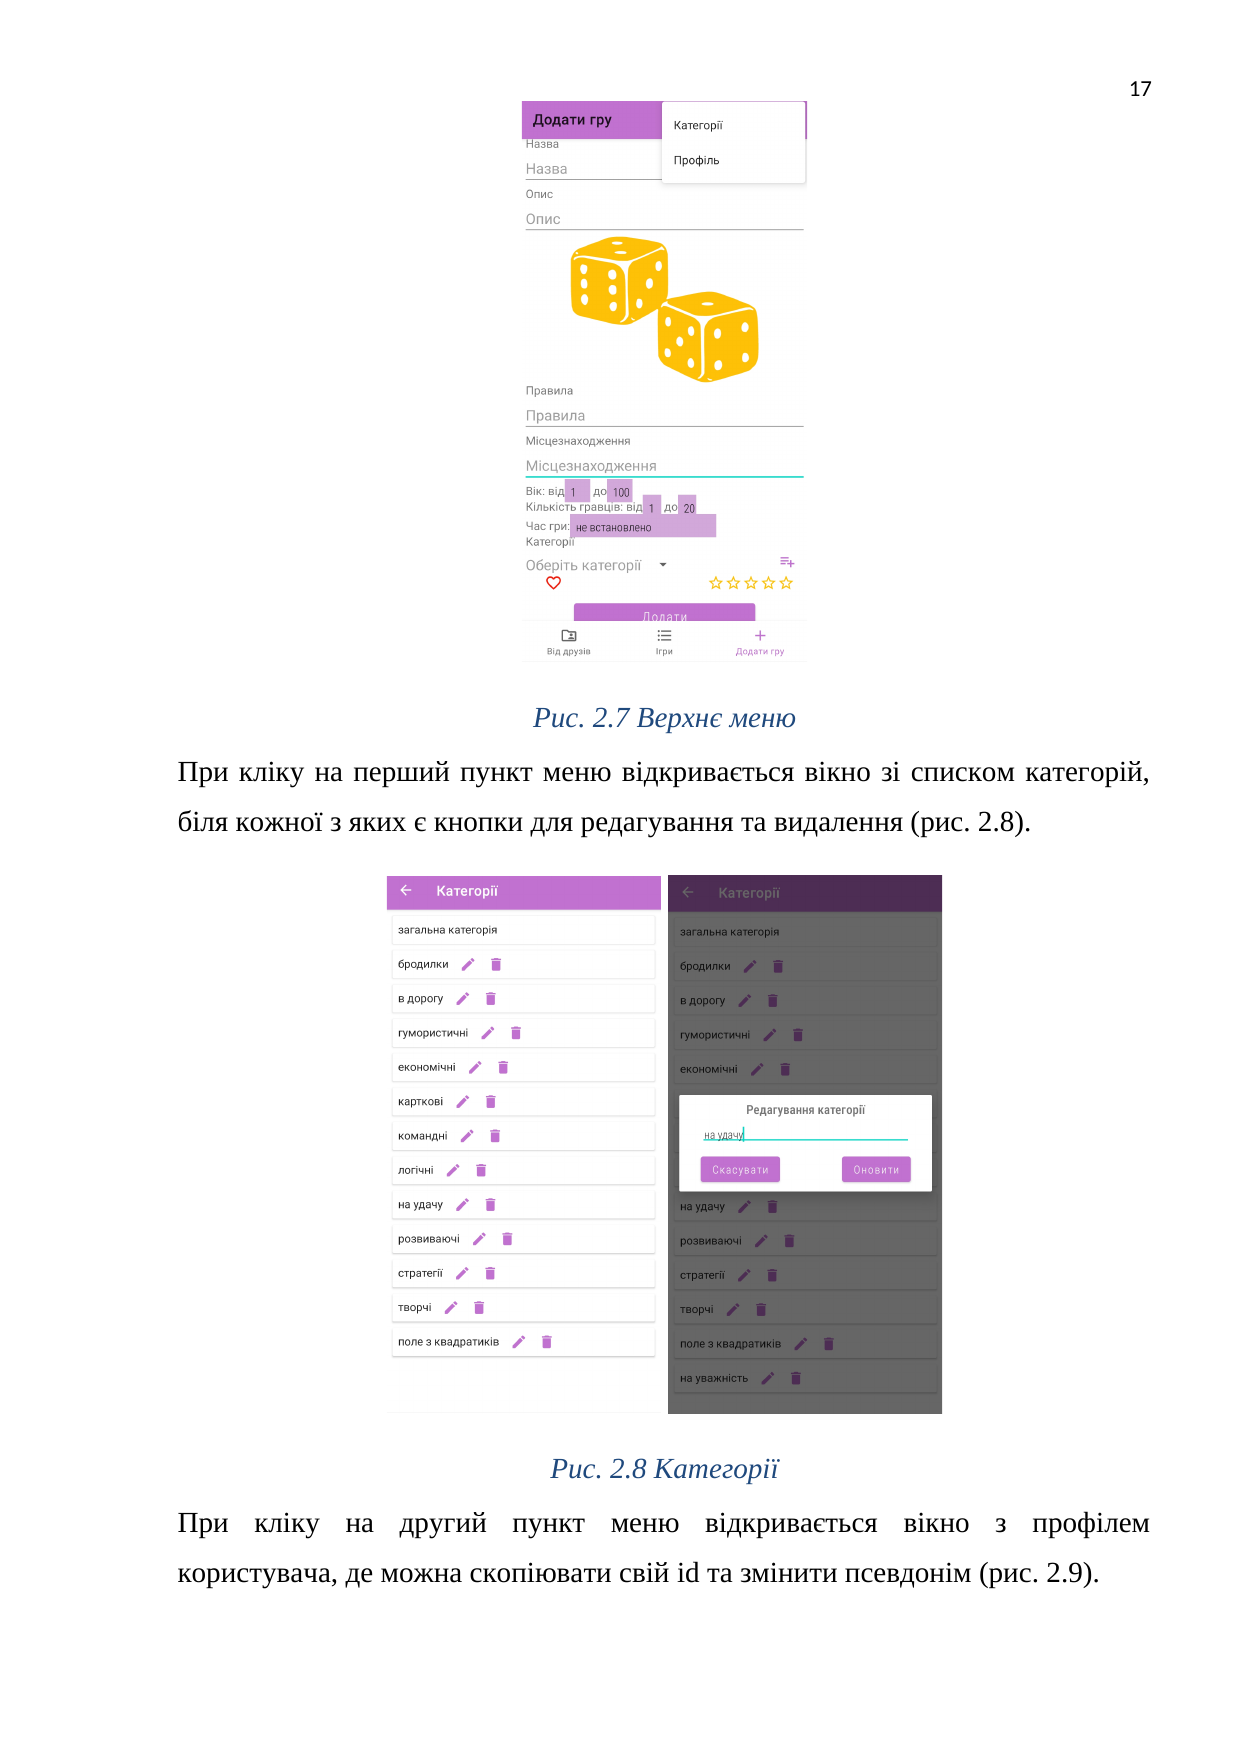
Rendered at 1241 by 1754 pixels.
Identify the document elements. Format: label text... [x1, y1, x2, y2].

picture [668, 875, 943, 1414]
text При кліку на перший пункт меню відкривається вікно зі списком категорій, біля кожної з яких є кнопки для редагування та видалення (рис. 2.8). [177, 754, 1152, 838]
text Рис. 2.8 Категорії [177, 1451, 1152, 1484]
text При кліку на другий пункт меню відкривається вікно з профілем користувача, де можна скопіювати свій id та змінити псевдонім (рис. 2.9). [177, 1505, 1152, 1589]
picture [386, 876, 661, 1414]
text Рис. 2.7 Верхнє меню [177, 700, 1152, 733]
picture [521, 101, 808, 663]
